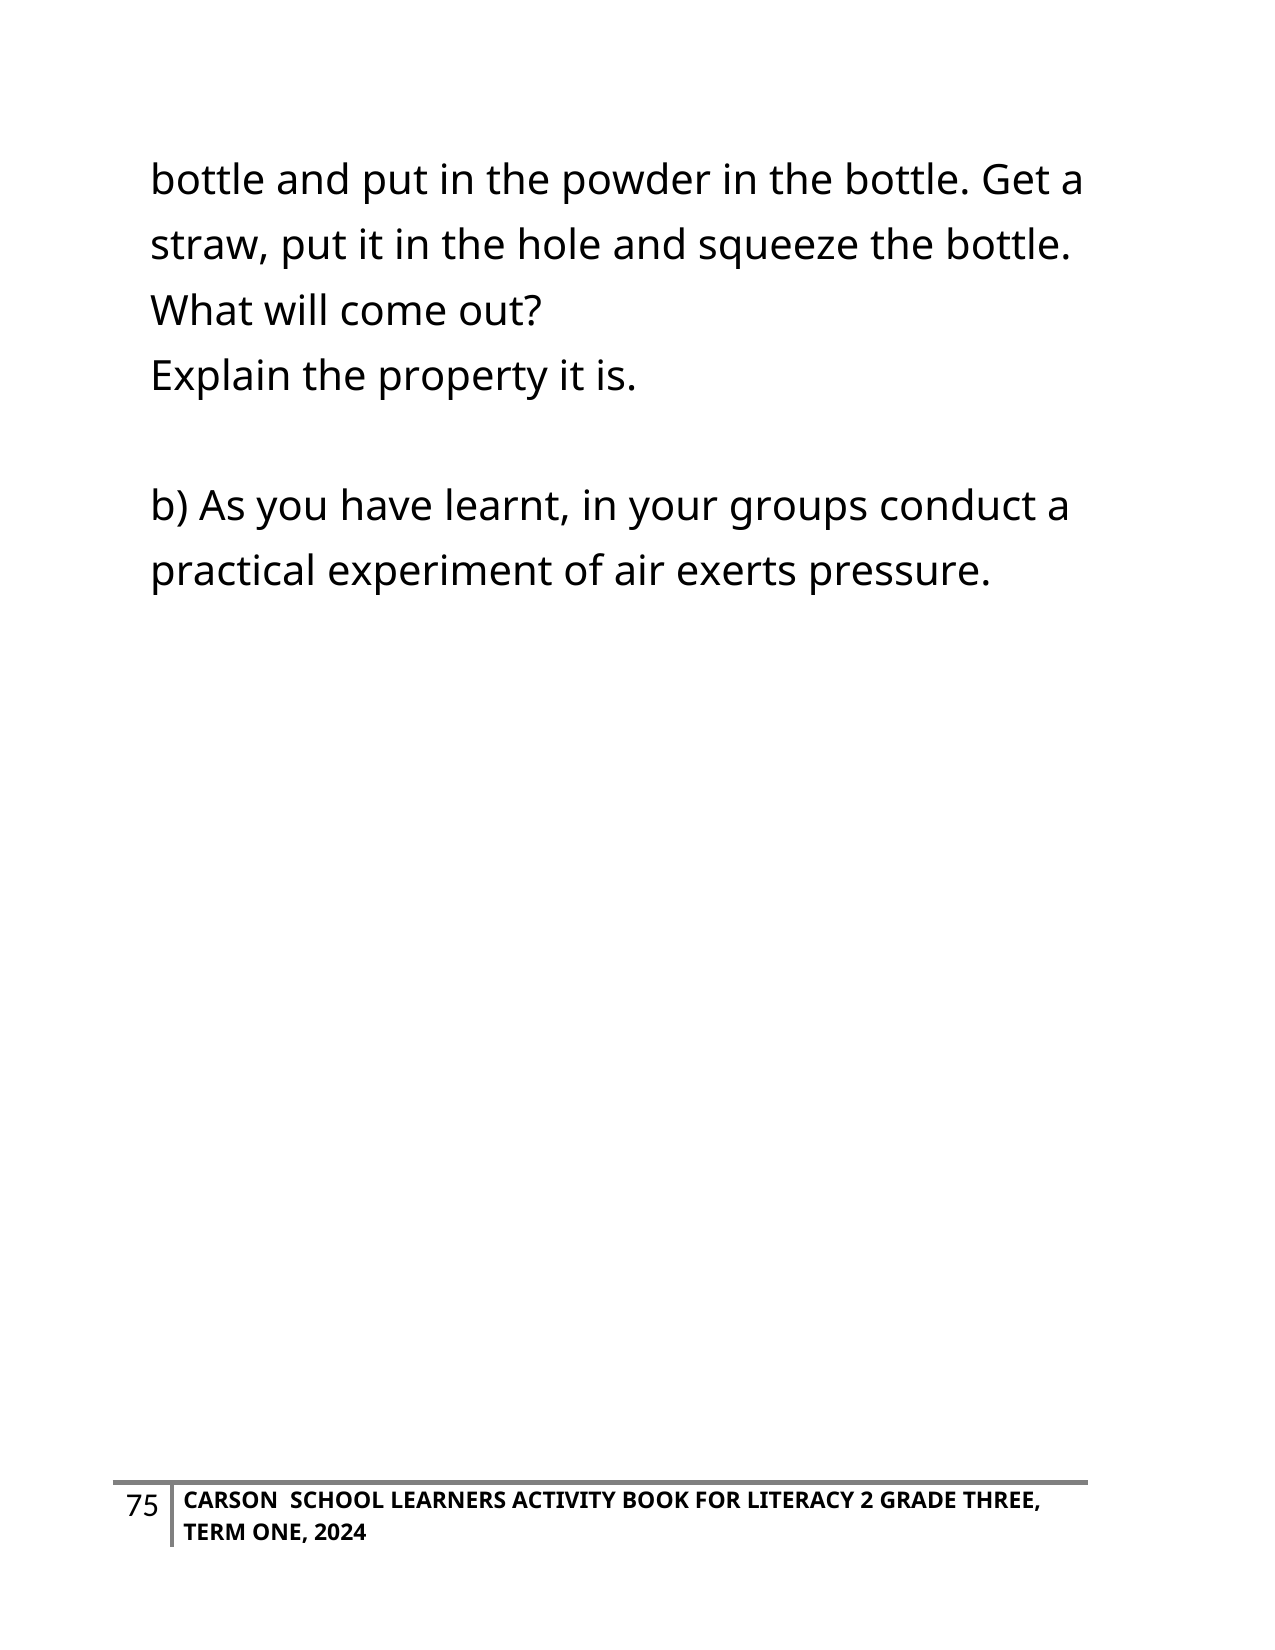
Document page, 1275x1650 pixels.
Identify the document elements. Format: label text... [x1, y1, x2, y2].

text Explain the property it is. [150, 346, 1125, 402]
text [150, 150, 1125, 337]
text b) As you have learnt, in your groups conduct a practical experiment of air exerts pressure. [150, 476, 1125, 598]
